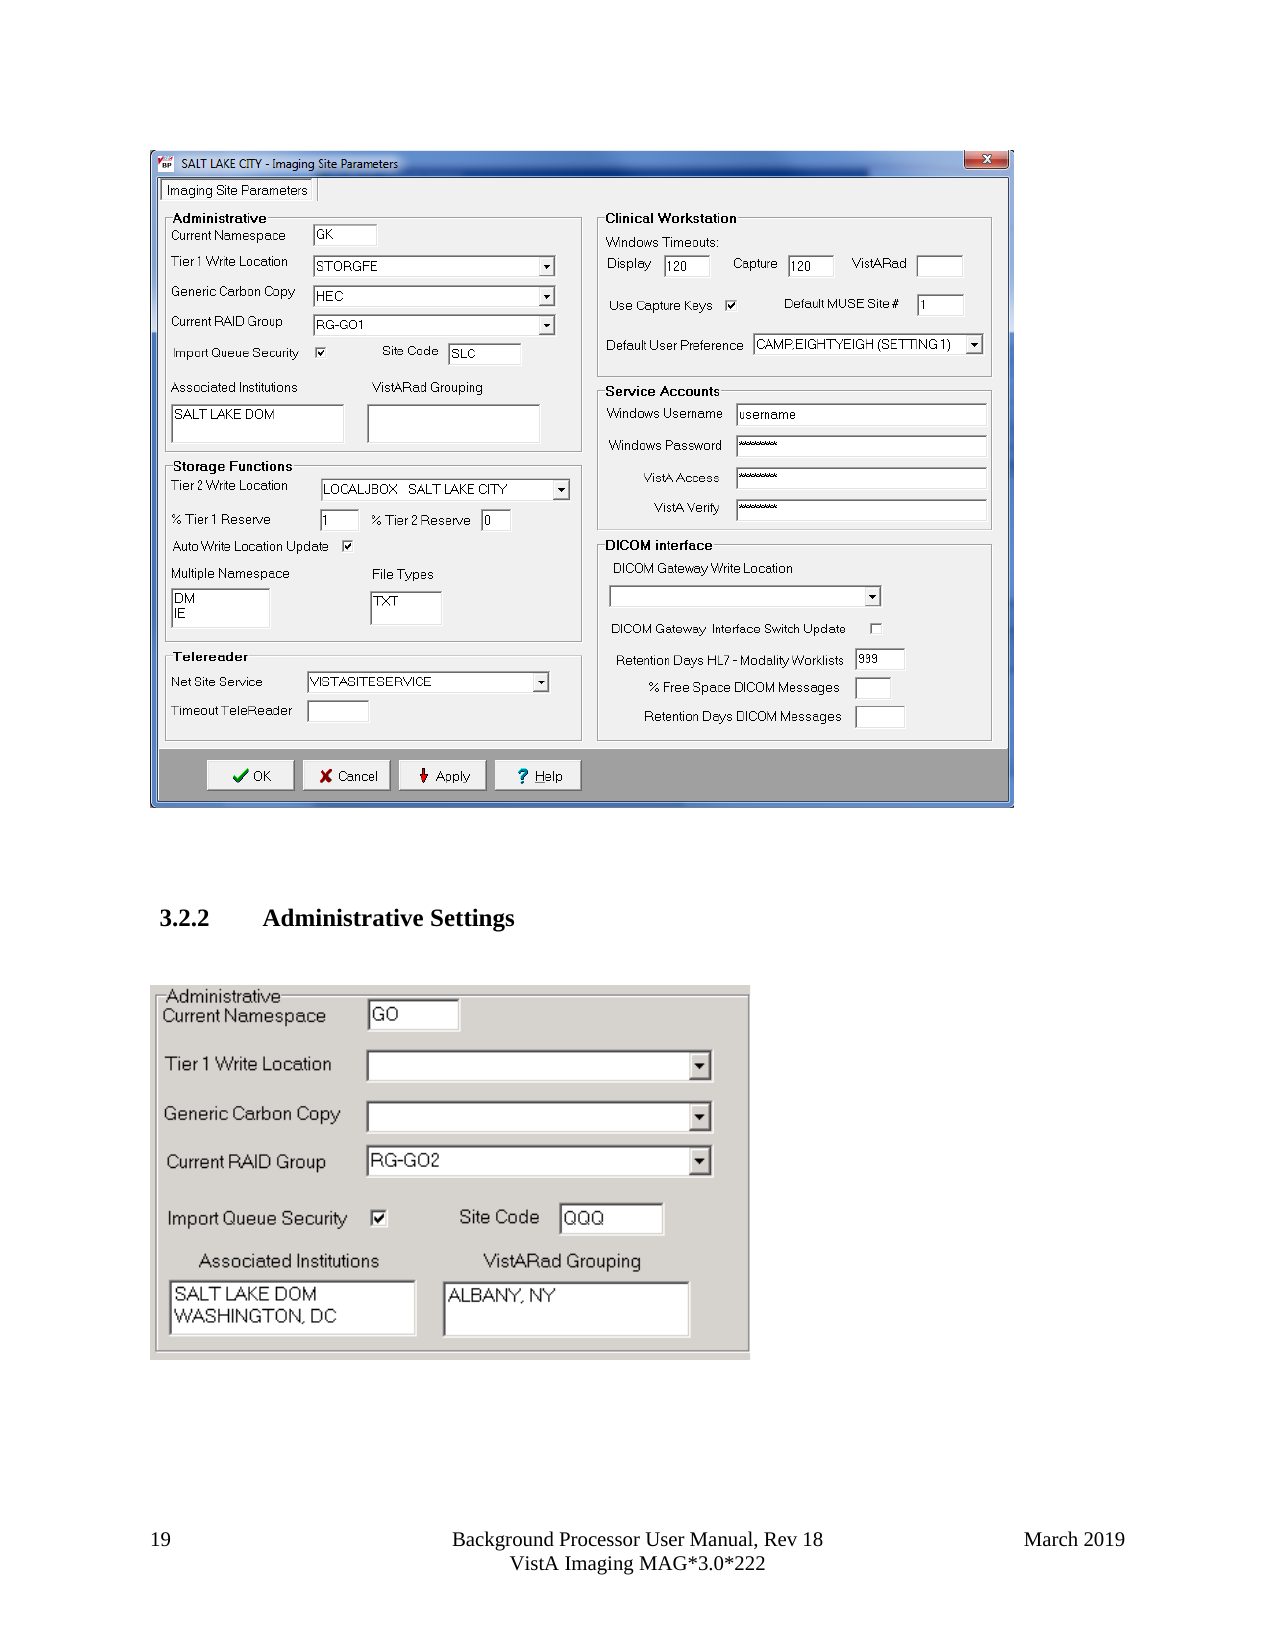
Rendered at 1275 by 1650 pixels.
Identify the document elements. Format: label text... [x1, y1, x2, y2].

picture [150, 985, 750, 1360]
subtitle Administrative Settings [159, 903, 1125, 931]
picture [150, 150, 1014, 808]
